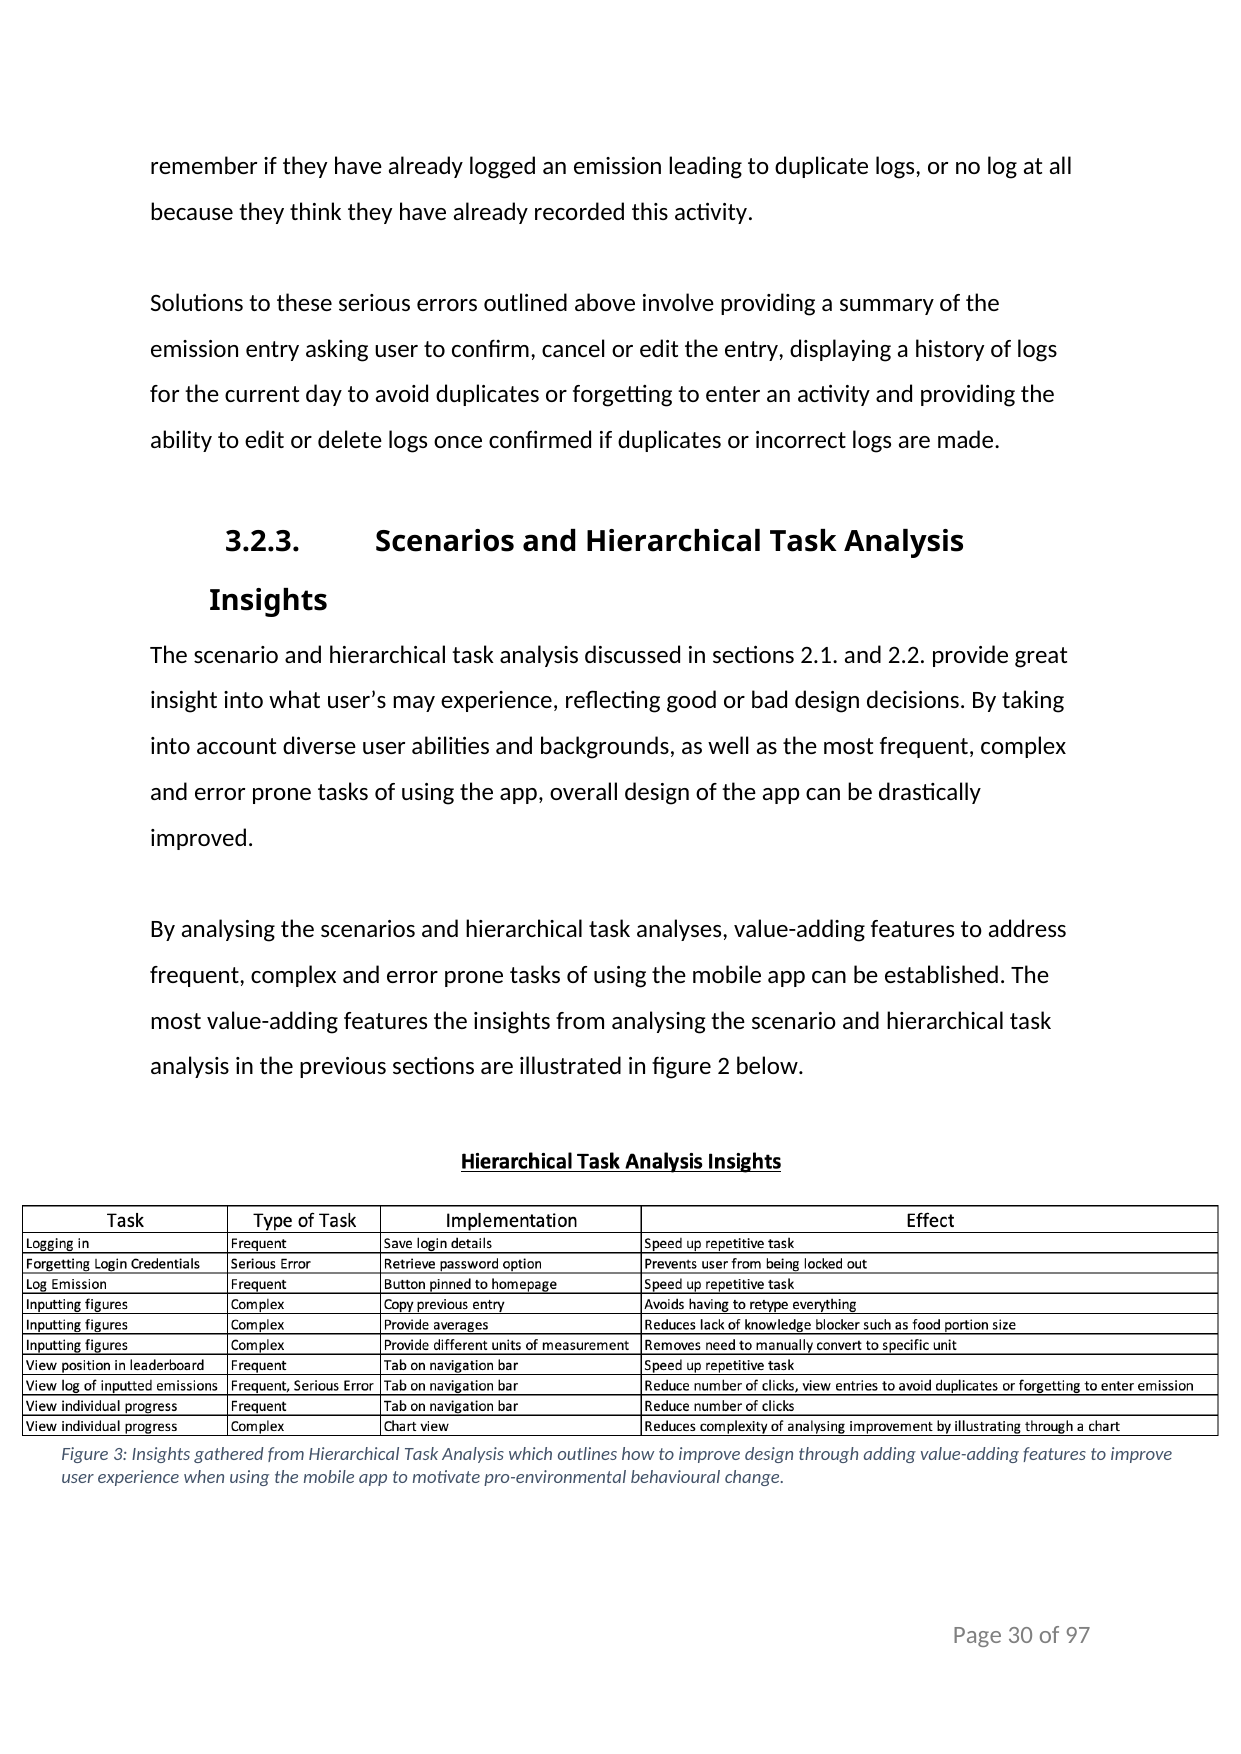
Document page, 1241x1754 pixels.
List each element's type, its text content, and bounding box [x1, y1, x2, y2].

text Solutions to these serious errors outlined above involve providing a summary of the emission entry asking user to confirm, cancel or edit the entry, displaying a history of logs for the current day to avoid duplicates or forgetting to enter an activity and providing the ability to edit or delete logs once confirmed if duplicates or incorrect logs are made. [150, 287, 1090, 455]
subtitle Scenarios and Hierarchical Task Analysis Insights [209, 520, 1090, 619]
text By analysing the scenarios and hierarchical task analyses, value-adding features to address frequent, complex and error prone tasks of using the mobile app can be established. The most value-adding features the insights from analysing the scenario and hierarchical task analysis in the previous sections are illustrated in figure 2 below. [150, 913, 1090, 1081]
picture [16, 1142, 1219, 1441]
text The scenario and hierarchical task analysis discussed in sections 2.1. and 2.2. provide great insight into what user’s may experience, reflecting good or bad design decisions. By taking into account diverse user abilities and backgrounds, as well as the most frequent, complex and error prone tasks of using the app, overall design of the app can be drastically improved. [150, 639, 1090, 852]
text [150, 150, 1090, 226]
